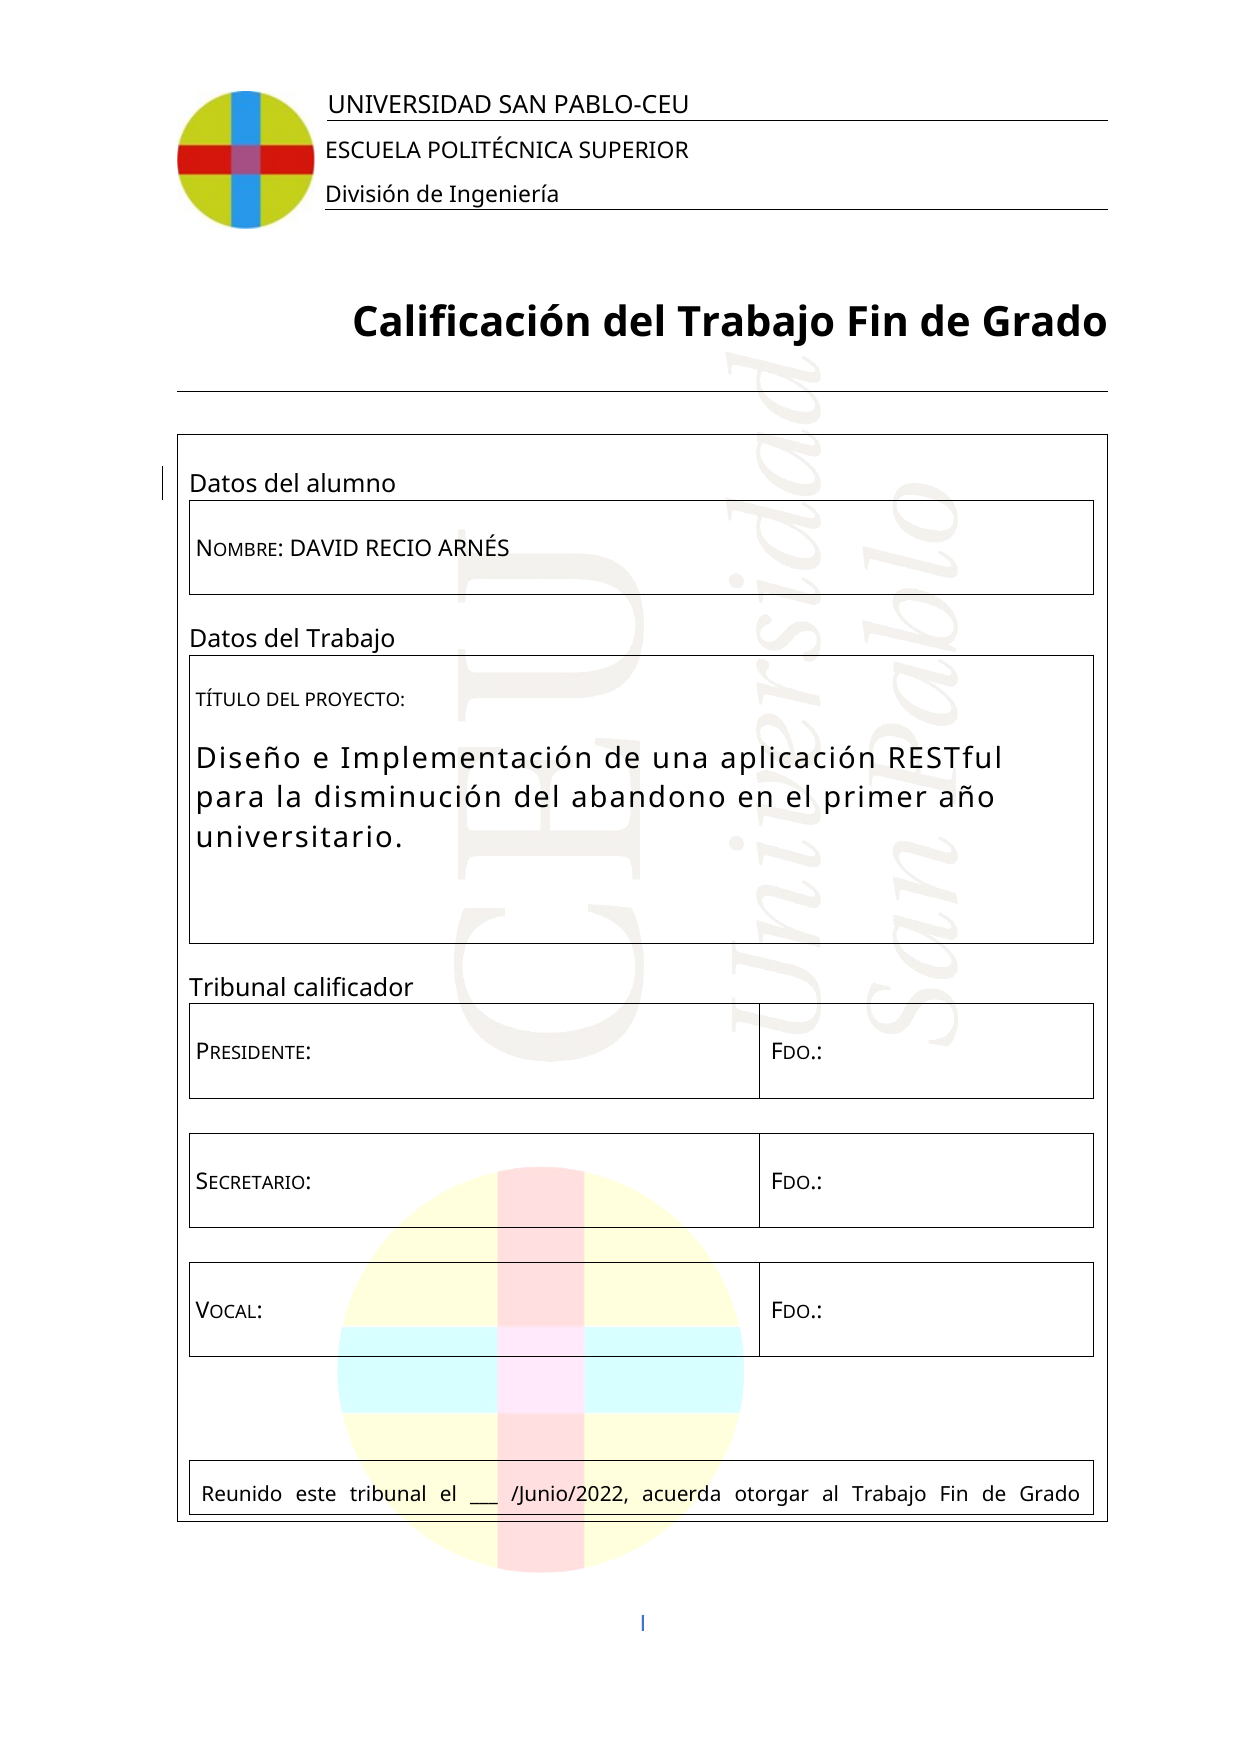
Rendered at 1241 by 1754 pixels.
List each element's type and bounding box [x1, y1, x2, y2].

table_header [178, 435, 1107, 1521]
picture [177, 91, 315, 229]
